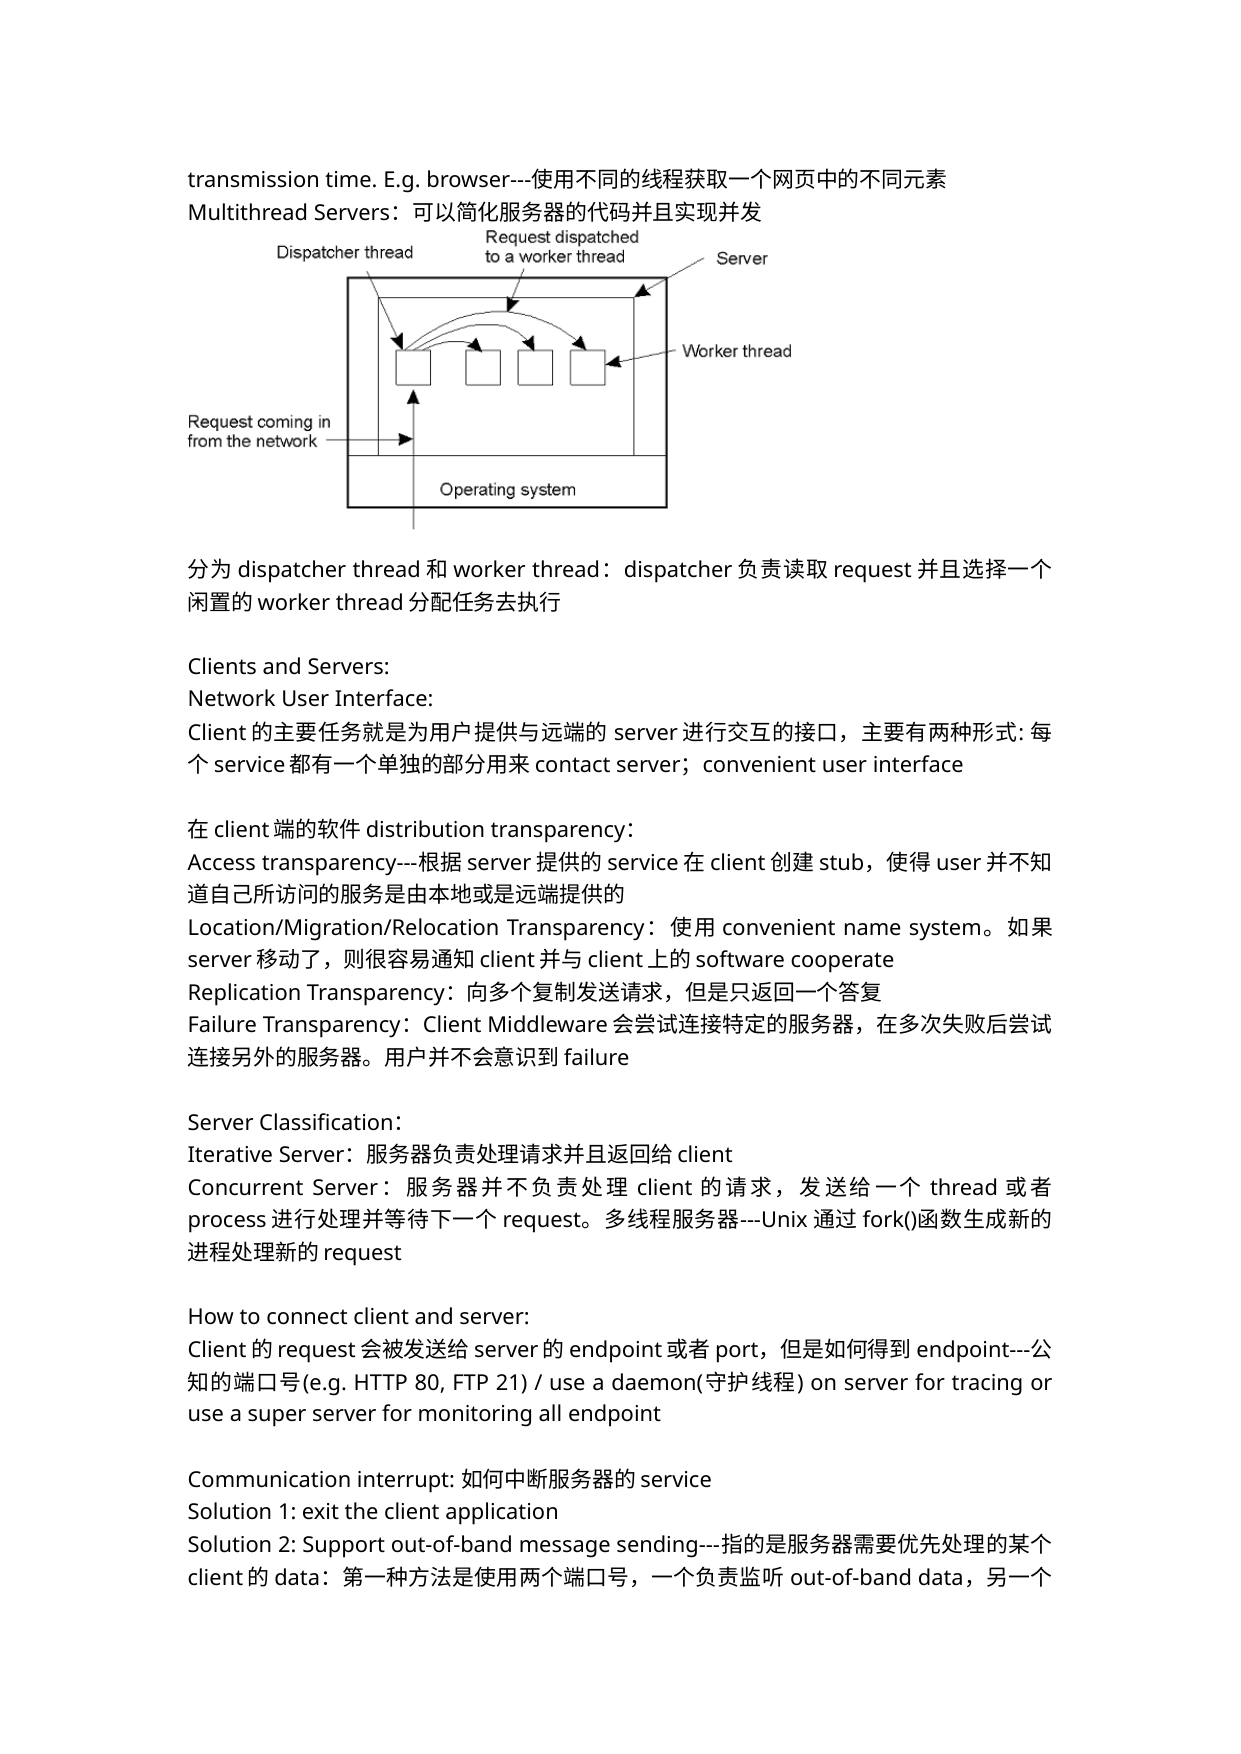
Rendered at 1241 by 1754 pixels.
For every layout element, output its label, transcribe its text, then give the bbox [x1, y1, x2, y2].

text Server Classification： [187, 1104, 1053, 1137]
text Network User Interface: [187, 682, 1053, 714]
text Clients and Servers: [187, 649, 1053, 682]
text Concurrent Server：服务器并不负责处理client的请求，发送给一个thread或者process进行处理并等待下一个request。多线程服务器---Unix通过fork()函数生成新的进程处理新的request [187, 1169, 1053, 1267]
picture [187, 226, 794, 543]
text Location/Migration/Relocation Transparency：使用convenient name system。如果server移动了，则很容易通知client并与client上的software cooperate [187, 909, 1053, 974]
text Failure Transparency：Client Middleware会尝试连接特定的服务器，在多次失败后尝试连接另外的服务器。用户并不会意识到failure [187, 1007, 1053, 1072]
text Client的主要任务就是为用户提供与远端的server进行交互的接口，主要有两种形式: 每个service都有一个单独的部分用来contact server；convenient user interface [187, 714, 1053, 779]
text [187, 162, 1053, 194]
text Communication interrupt: 如何中断服务器的service [187, 1462, 1053, 1494]
text Solution 1: exit the client application [187, 1494, 1053, 1527]
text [187, 1527, 1053, 1592]
text How to connect client and server: [187, 1299, 1053, 1332]
text Access transparency---根据server提供的service在client创建stub，使得user并不知道自己所访问的服务是由本地或是远端提供的 [187, 844, 1053, 909]
text Client的request会被发送给server的endpoint或者port，但是如何得到endpoint---公知的端口号(e.g. HTTP 80, FTP 21) / use a daemon(守护线程) on server for tracing or use a super server for monitoring all endpoint [187, 1332, 1053, 1429]
text Multithread Servers：可以简化服务器的代码并且实现并发 [187, 194, 1053, 227]
text 在client端的软件distribution transparency： [187, 812, 1053, 844]
text 分为dispatcher thread和worker thread：dispatcher负责读取request并且选择一个闲置的worker thread分配任务去执行 [187, 552, 1053, 617]
text Replication Transparency：向多个复制发送请求，但是只返回一个答复 [187, 974, 1053, 1007]
text Iterative Server：服务器负责处理请求并且返回给client [187, 1137, 1053, 1169]
